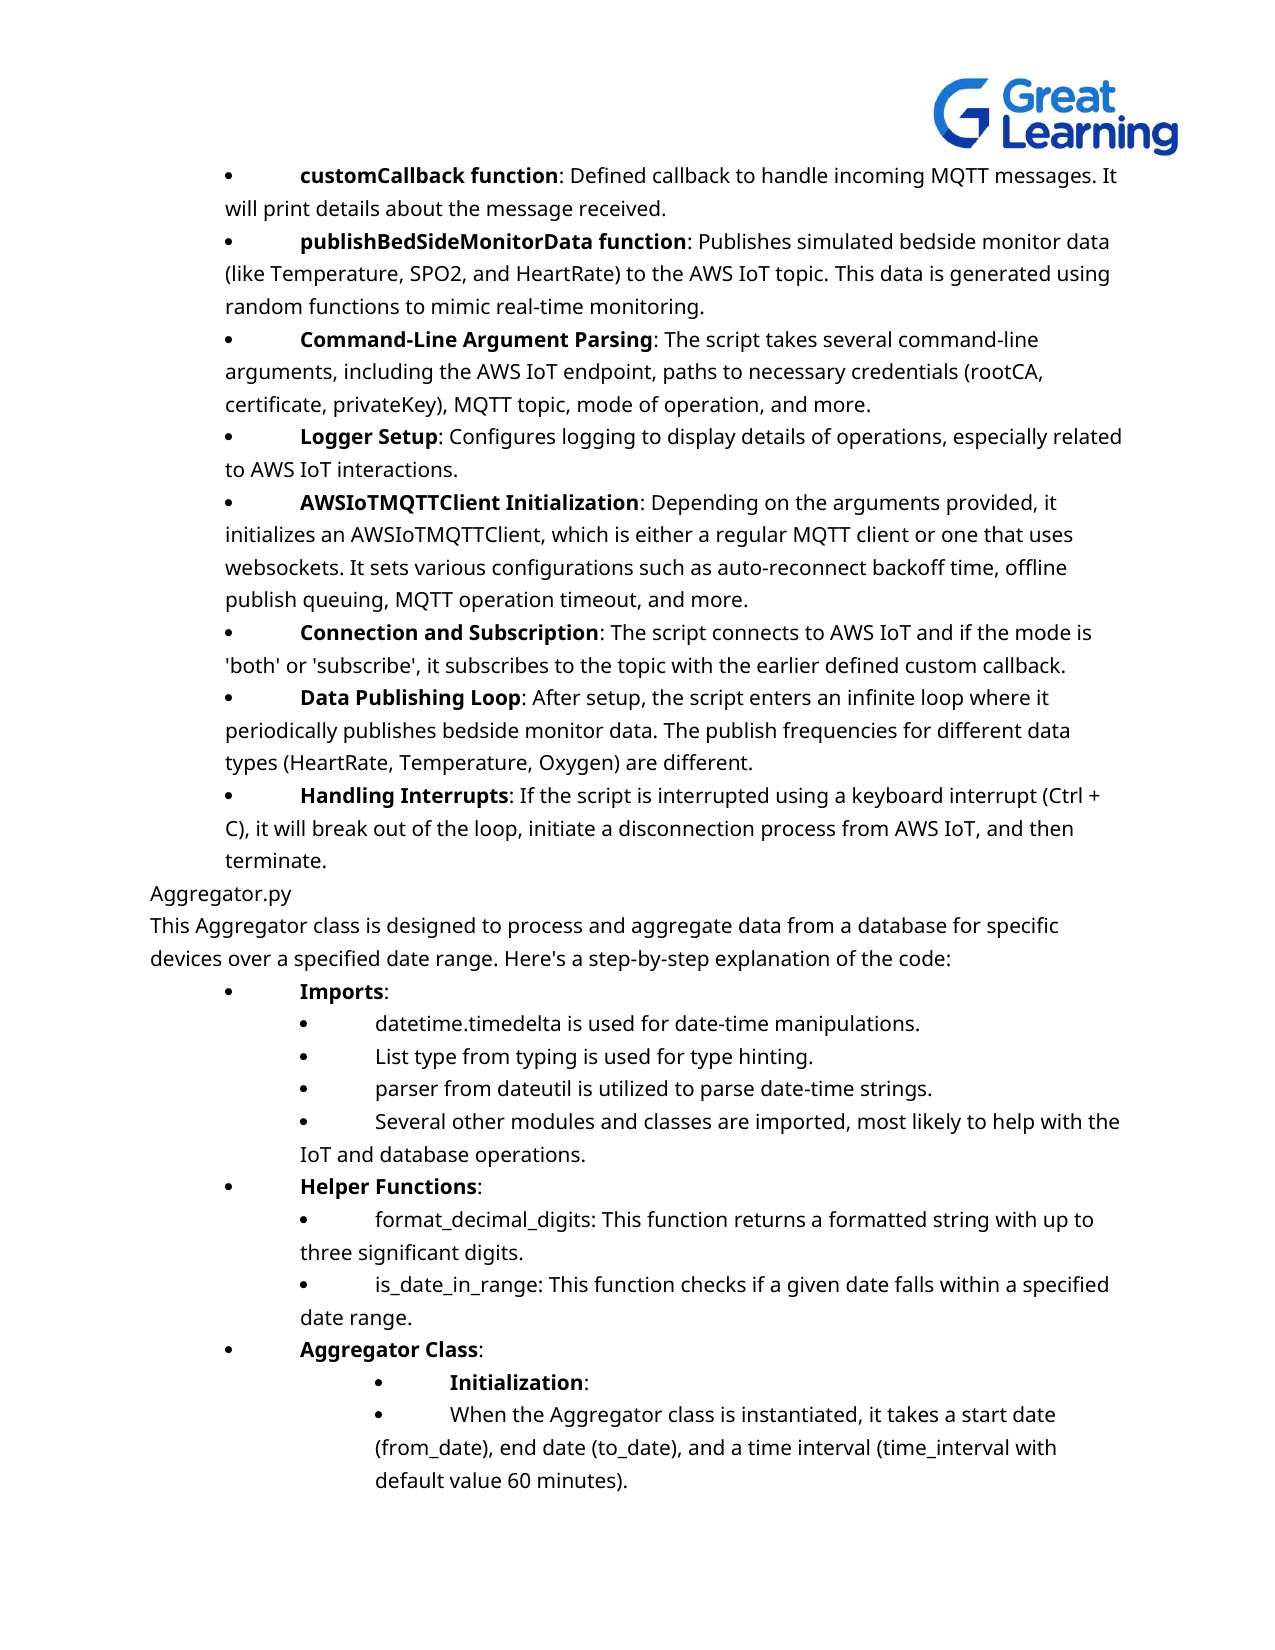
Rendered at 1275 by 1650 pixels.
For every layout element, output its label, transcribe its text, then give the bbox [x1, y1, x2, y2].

list format_decimal_digits: This function returns a formatted string with up to three significant digits. [300, 1205, 1125, 1266]
list publishBedSideMonitorData function: Publishes simulated bedside monitor data (like Temperature, SPO2, and HeartRate) to the AWS IoT topic. This data is generated using random functions to mimic real-time monitoring. [225, 227, 1125, 321]
list Initialization: [375, 1368, 1125, 1396]
list Aggregator.py [150, 879, 1125, 907]
list Imports: [225, 977, 1125, 1005]
list Command-Line Argument Parsing: The script takes several command-line arguments, including the AWS IoT endpoint, paths to necessary credentials (rootCA, certificate, privateKey), MQTT topic, mode of operation, and more. [225, 325, 1125, 418]
list Data Publishing Loop: After setup, the script enters an infinite loop where it periodically publishes bedside monitor data. The publish frequencies for different data types (HeartRate, Temperature, Oxygen) are different. [225, 683, 1125, 777]
list Helper Functions: [225, 1172, 1125, 1201]
list List type from typing is used for type hinting. [300, 1042, 1125, 1070]
list is_date_in_range: This function checks if a given date falls within a specified date range. [300, 1270, 1125, 1331]
list AWSIoTMQTTClient Initialization: Depending on the arguments provided, it initializes an AWSIoTMQTTClient, which is either a regular MQTT client or one that uses websockets. It sets various configurations such as auto-reconnect backoff time, offline publish queuing, MQTT operation timeout, and more. [225, 488, 1125, 614]
list When the Aggregator class is instantiated, it takes a start date (from_date), end date (to_date), and a time interval (time_interval with default value 60 minutes). [375, 1401, 1125, 1494]
list Connection and Subscription: The script connects to AWS IoT and if the mode is 'both' or 'subscribe', it subscribes to the topic with the earlier defined custom callback. [225, 618, 1125, 679]
text This Aggregator class is designed to process and aggregate data from a database for specific devices over a specified date range. Here's a step-by-step explanation of the code: [150, 912, 1125, 973]
list customCallback function: Defined callback to handle incoming MQTT messages. It will print details about the message received. [225, 162, 1125, 223]
list datetime.timedelta is used for date-time manipulations. [300, 1009, 1125, 1038]
list Aggregator Class: [225, 1335, 1125, 1364]
list parser from dateutil is utilized to parse date-time strings. [300, 1074, 1125, 1103]
list Handling Interrupts: If the script is interrupted using a keyboard interrupt (Ctrl + C), it will break out of the loop, initiate a disconnection process from AWS IoT, and then terminate. [225, 781, 1125, 875]
list Logger Setup: Configures logging to display details of operations, especially related to AWS IoT interactions. [225, 422, 1125, 483]
picture [924, 75, 1182, 158]
list Several other modules and classes are imported, most likely to help with the IoT and database operations. [300, 1107, 1125, 1168]
